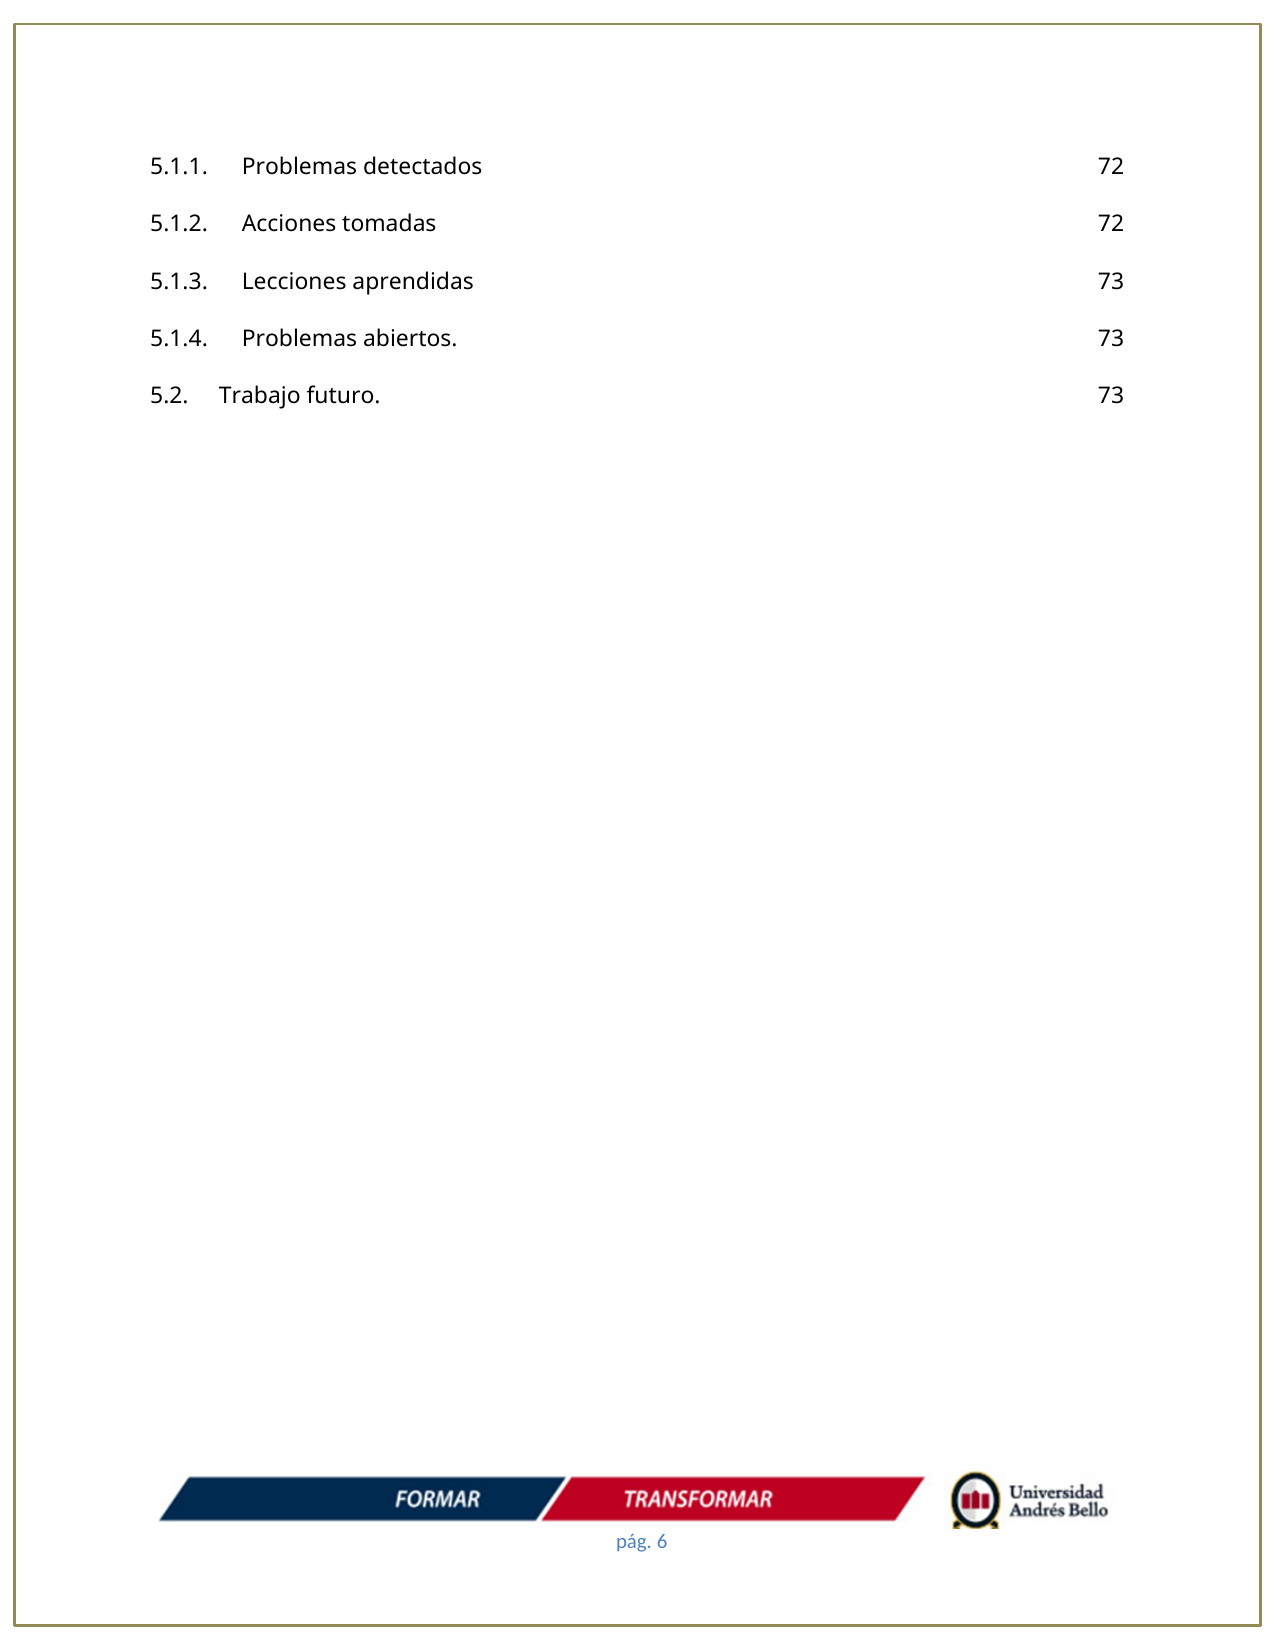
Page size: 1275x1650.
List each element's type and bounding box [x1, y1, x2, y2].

picture [157, 1468, 1133, 1529]
